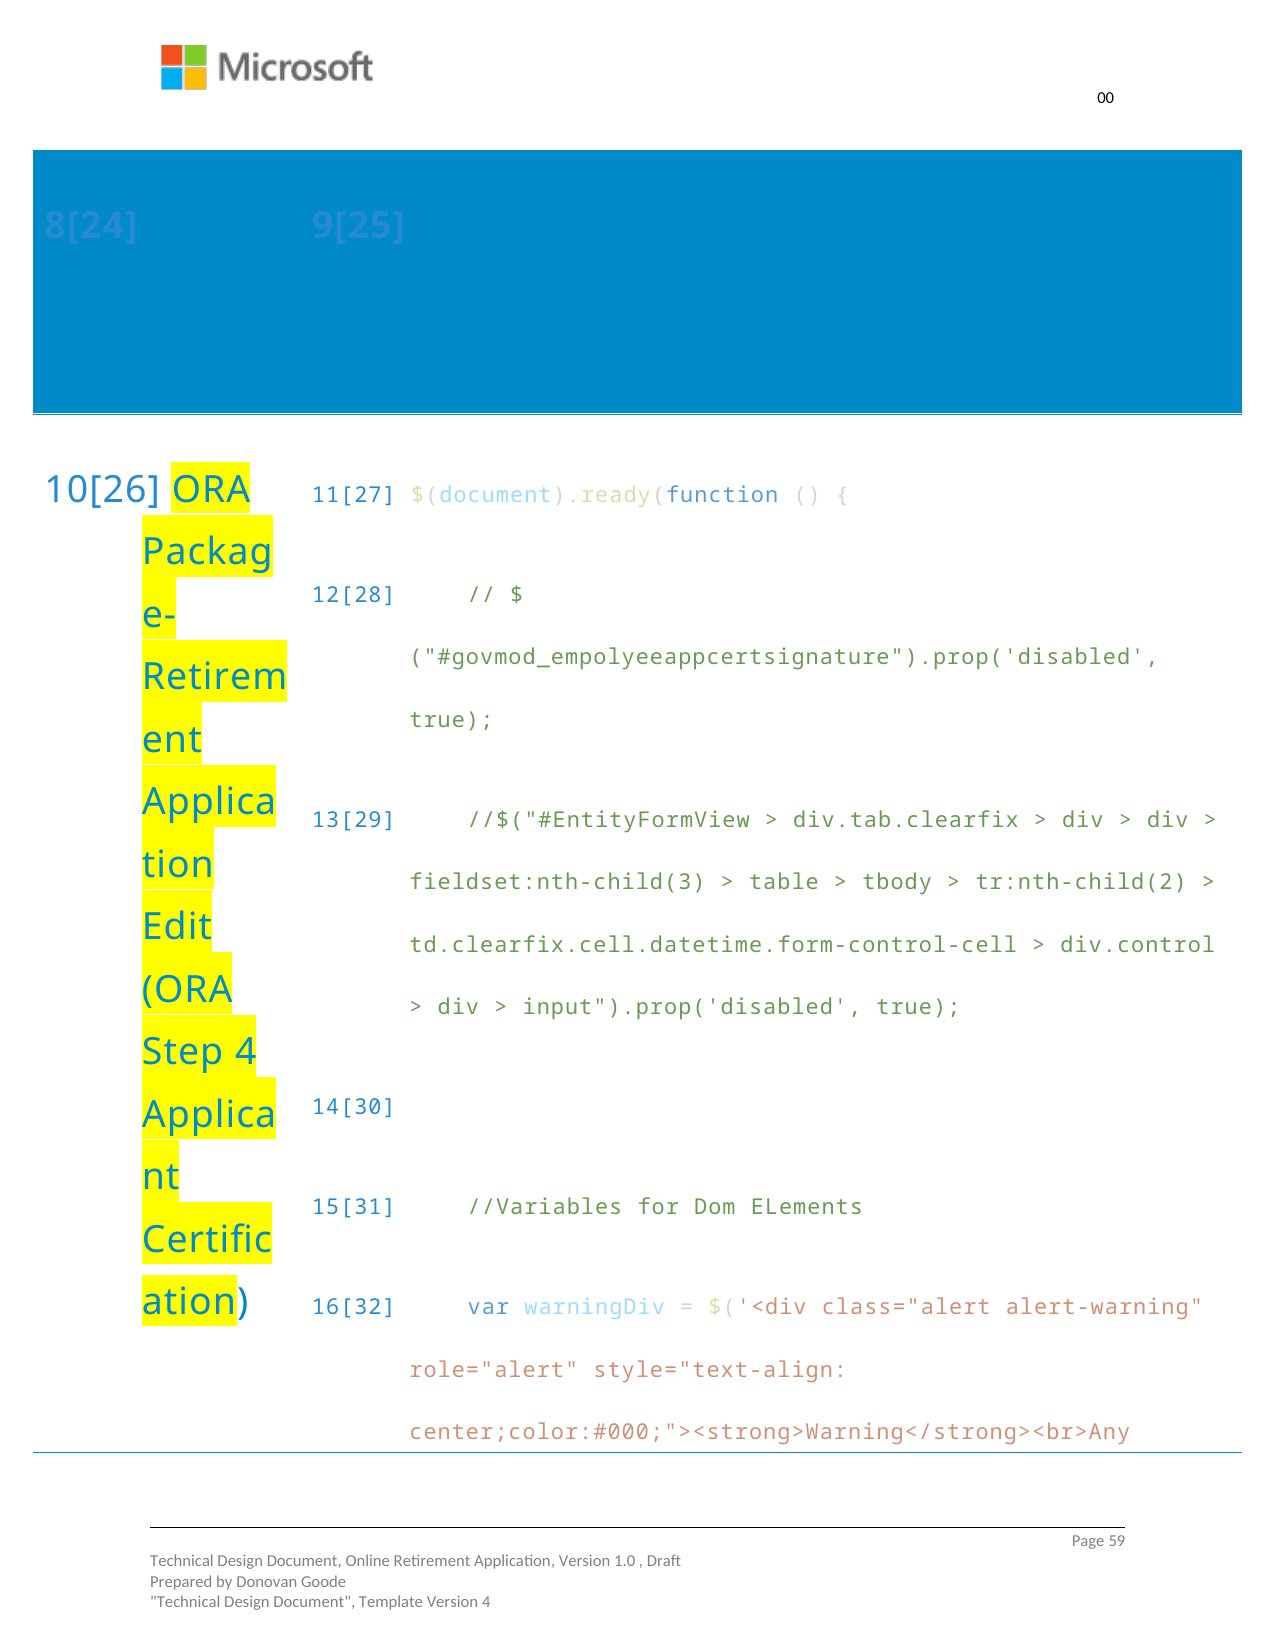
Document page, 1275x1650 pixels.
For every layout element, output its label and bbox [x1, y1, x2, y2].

table_cell [33, 415, 300, 1452]
table_header [33, 151, 300, 413]
picture [161, 45, 374, 91]
table_header [300, 151, 1242, 413]
table_cell [300, 415, 1242, 1452]
